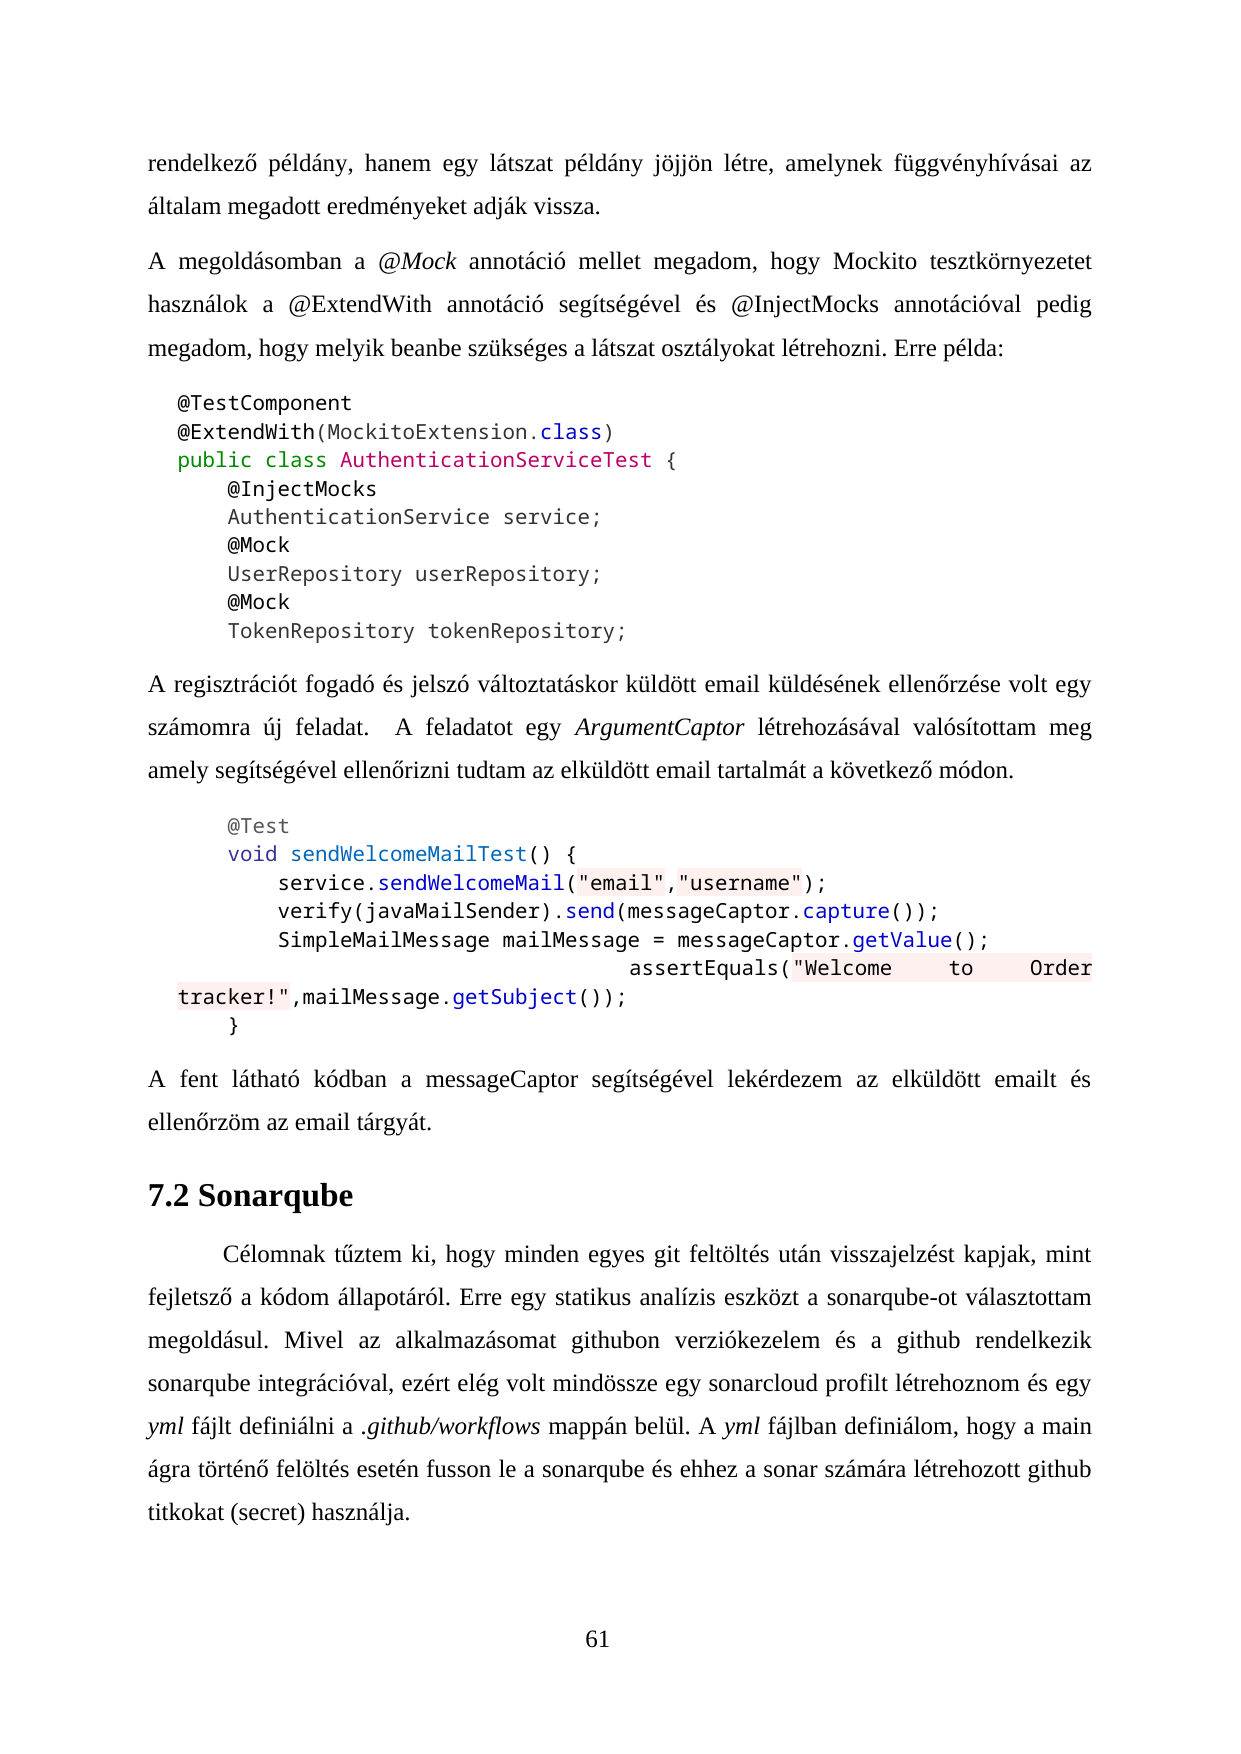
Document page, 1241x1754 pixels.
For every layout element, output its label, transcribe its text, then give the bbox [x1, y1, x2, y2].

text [148, 148, 1092, 219]
text SimpleMailMessage mailMessage = messageCaptor.getValue(); [177, 925, 1092, 953]
text public class AuthenticationServiceTest { [177, 445, 1092, 474]
text void sendWelcomeMailTest() { [177, 839, 1092, 868]
text } [177, 1010, 1092, 1039]
text assertEquals("Welcome to Order tracker!",mailMessage.getSubject()); [177, 953, 1092, 1010]
text @Mock [177, 587, 1092, 616]
text A fent látható kódban a messageCaptor segítségével lekérdezem az elküldött emailt és ellenőrzöm az email tárgyát. [148, 1064, 1092, 1136]
text Célomnak tűztem ki, hogy minden egyes git feltöltés után visszajelzést kapjak, mint fejletsző a kódom állapotáról. Erre egy statikus analízis eszközt a sonarqube-ot választottam megoldásul. Mivel az alkalmazásomat githubon verziókezelem és a github rendelkezik sonarqube integrációval, ezért elég volt mindössze egy sonarcloud profilt létrehoznom és egy yml fájlt definiálni a .github/workflows mappán belül. A yml fájlban definiálom, hogy a main ágra történő felöltés esetén fusson le a sonarqube és ehhez a sonar számára létrehozott github titkokat (secret) használja. [148, 1239, 1092, 1526]
text @Mock [177, 531, 1092, 559]
text TokenRepository tokenRepository; [177, 616, 1092, 644]
text UserRepository userRepository; [177, 559, 1092, 587]
text @ExtendWith(MockitoExtension.class) [177, 417, 1092, 445]
text A regisztrációt fogadó és jelszó változtatáskor küldött email küldésének ellenőrzése volt egy számomra új feladat. A feladatot egy ArgumentCaptor létrehozásával valósítottam meg amely segítségével ellenőrizni tudtam az elküldött email tartalmát a következő módon. [148, 669, 1092, 784]
text AuthenticationService service; [177, 502, 1092, 531]
text verify(javaMailSender).send(messageCaptor.capture()); [177, 896, 1092, 925]
text service.sendWelcomeMail("email","username"); [802, 868, 1092, 896]
text @Test [177, 811, 1092, 839]
text A megoldásomban a @Mock annotáció mellet megadom, hogy Mockito tesztkörnyezetet használok a @ExtendWith annotáció segítségével és @InjectMocks annotációval pedig megadom, hogy melyik beanbe szükséges a látszat osztályokat létrehozni. Erre példa: [148, 246, 1092, 361]
text service.sendWelcomeMail("email","username"); [177, 868, 577, 896]
subtitle Sonarqube [148, 1175, 1092, 1213]
text @InjectMocks [177, 474, 1092, 502]
text @TestComponent [177, 388, 1092, 417]
